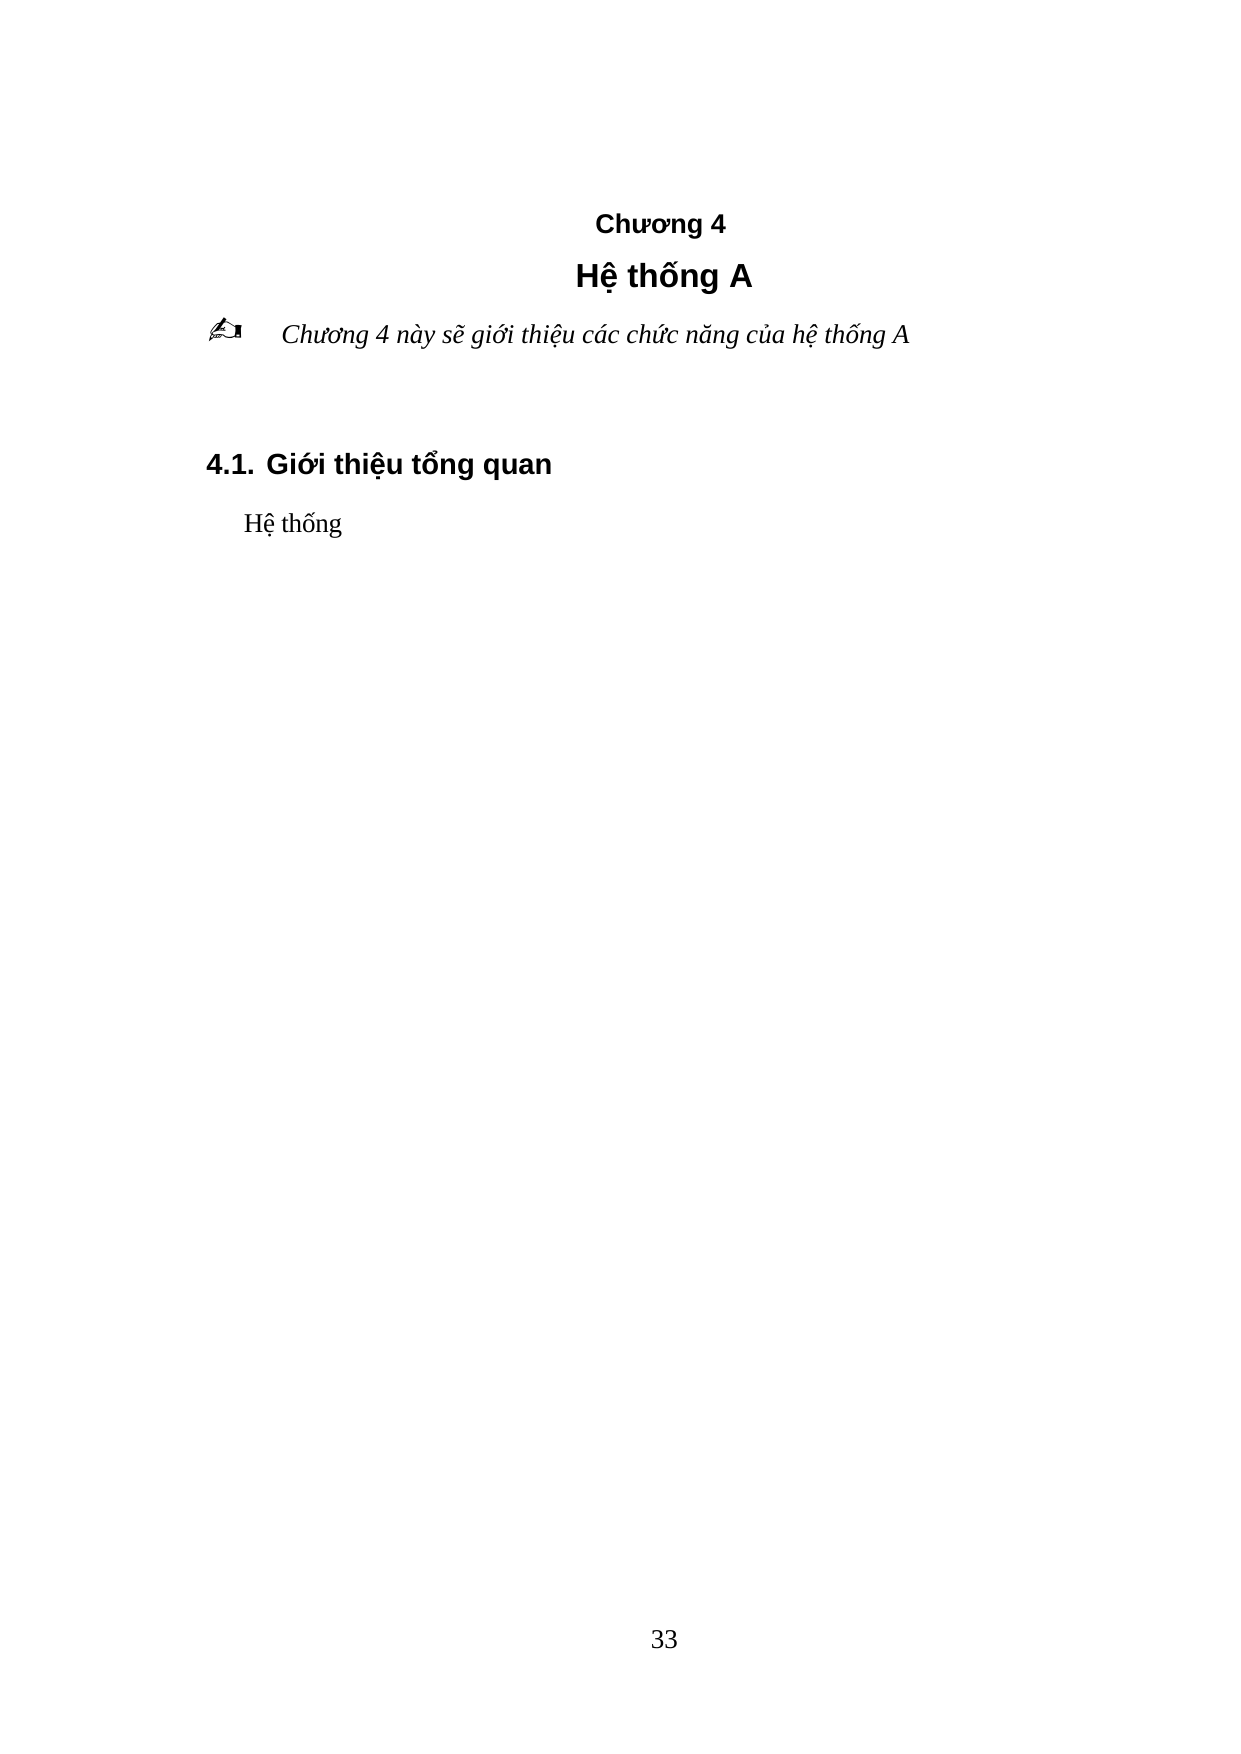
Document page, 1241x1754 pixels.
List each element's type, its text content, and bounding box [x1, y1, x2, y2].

text Chương 4 này sẽ giới thiệu các chức năng của hệ thống A [206, 316, 1047, 352]
subtitle Hệ thống A [206, 202, 1122, 294]
subtitle Giới thiệu tổng quan [206, 447, 1122, 481]
text Hệ thống [206, 507, 1122, 538]
